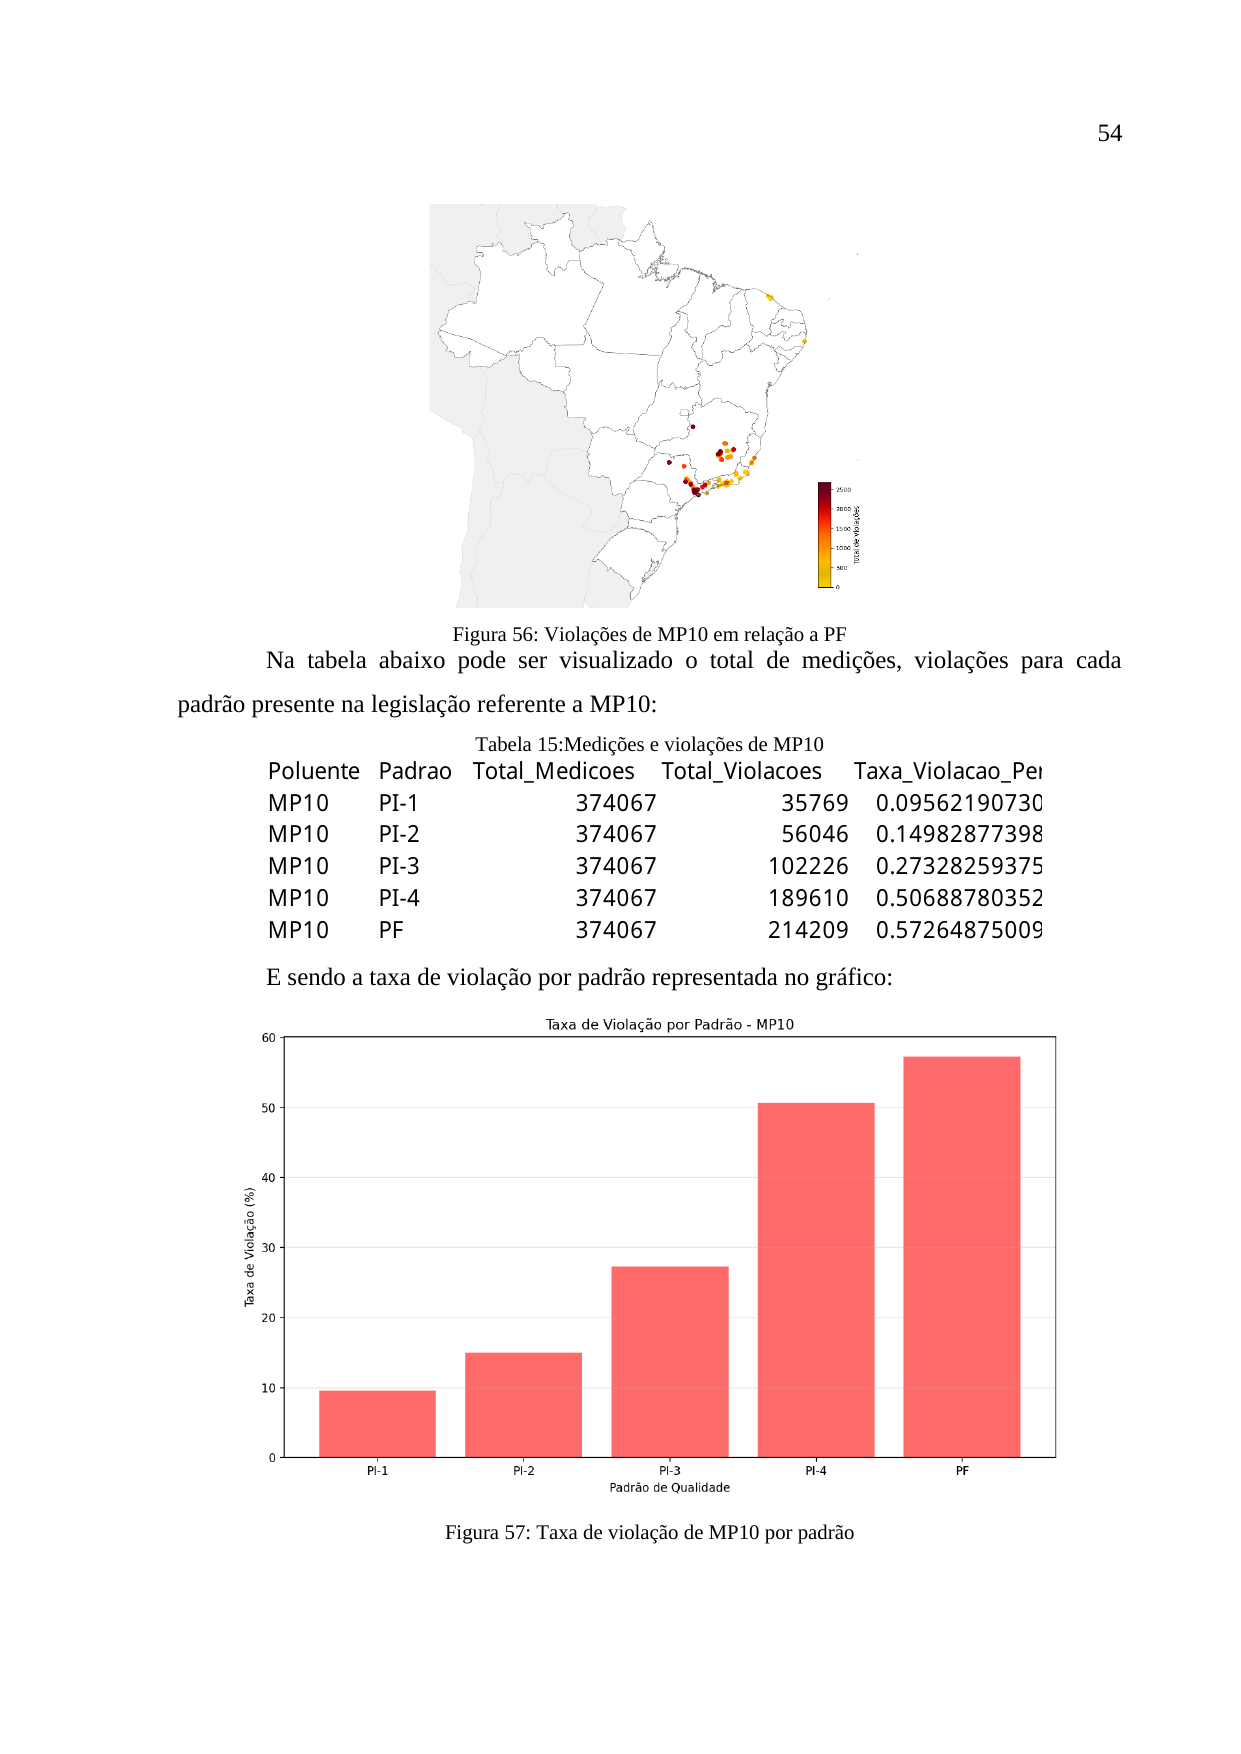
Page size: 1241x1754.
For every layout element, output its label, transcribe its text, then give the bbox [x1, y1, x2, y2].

text Figura 56: Violações de MP10 em relação a PF [177, 622, 1122, 646]
text E sendo a taxa de violação por padrão representada no gráfico: [177, 962, 1122, 991]
picture [429, 204, 870, 608]
text Na tabela abaixo pode ser visualizado o total de medições, violações para cada padrão presente na legislação referente a MP10: [177, 646, 1122, 717]
picture [232, 1005, 1068, 1506]
